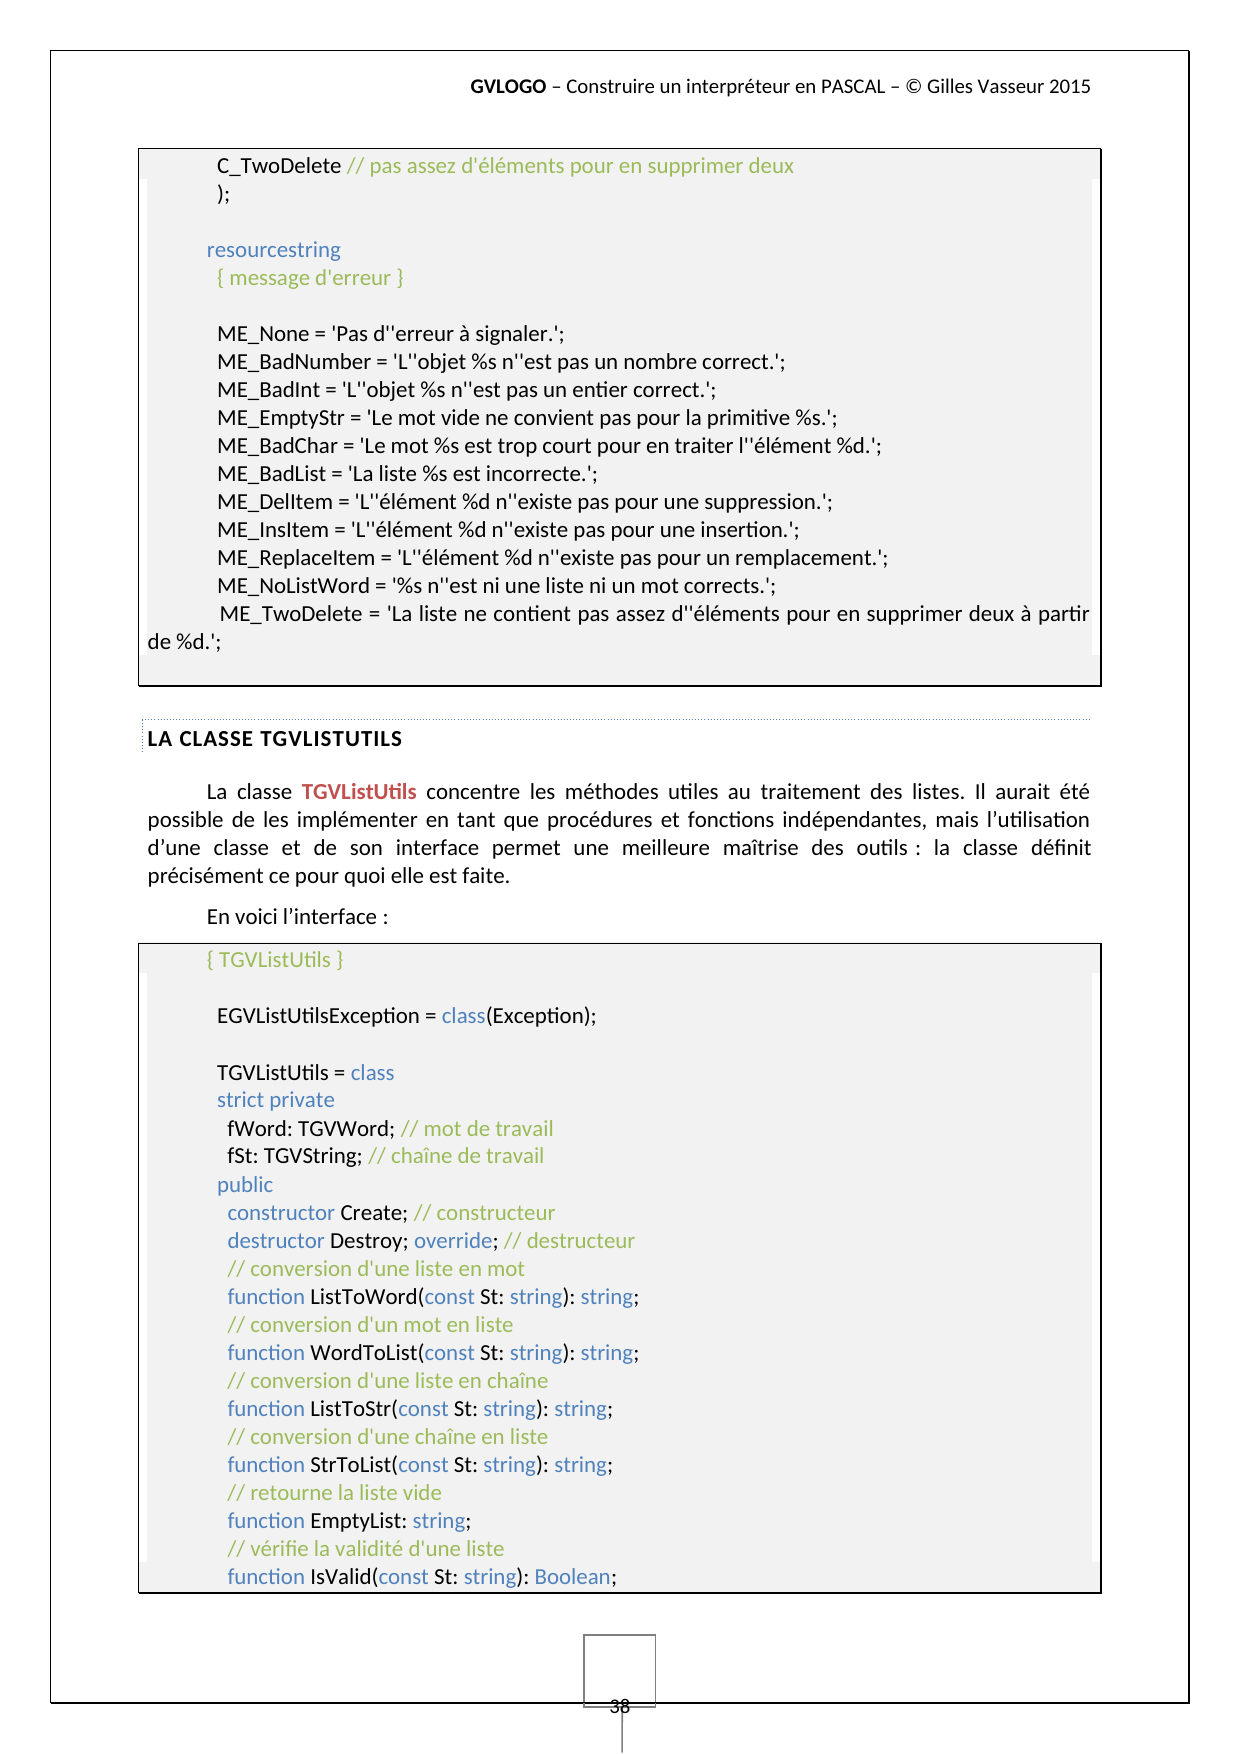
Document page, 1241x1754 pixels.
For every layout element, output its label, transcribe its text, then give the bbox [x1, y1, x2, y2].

text ME_BadNumber = 'L''objet %s n''est pas un nombre correct.'; [147, 347, 1092, 375]
text destructor Destroy; override; // destructeur [147, 1226, 1092, 1254]
text public [147, 1170, 1092, 1198]
text constructor Create; // constructeur [147, 1198, 1092, 1226]
text resourcestring [147, 235, 1092, 263]
text // vérifie la validité d'une liste [147, 1534, 1092, 1559]
text { TGVListUtils } [139, 944, 1100, 973]
text function ListToStr(const St: string): string; [147, 1394, 1092, 1422]
text ME_BadInt = 'L''objet %s n''est pas un entier correct.'; [147, 375, 1092, 403]
text ME_InsItem = 'L''élément %d n''existe pas pour une insertion.'; [147, 515, 1092, 543]
text function StrToList(const St: string): string; [147, 1450, 1092, 1478]
text La classe TGVListUtils concentre les méthodes utiles au traitement des listes. Il aurait été possible de les implémenter en tant que procédures et fonctions indépendantes, mais l’utilisation d’une classe et de son interface permet une meilleure maîtrise des outils : la classe définit précisément ce pour quoi elle est faite. [147, 777, 1092, 889]
text strict private [147, 1086, 1092, 1114]
text fSt: TGVString; // chaîne de travail [147, 1142, 1092, 1170]
text ME_TwoDelete = 'La liste ne contient pas assez d''éléments pour en supprimer deux à partir de %d.'; [147, 599, 1092, 652]
text ME_BadList = 'La liste %s est incorrecte.'; [147, 459, 1092, 487]
subtitle La classe TGVListUtils [142, 718, 1092, 752]
text // conversion d'une liste en chaîne [147, 1366, 1092, 1394]
text // retourne la liste vide [147, 1478, 1092, 1506]
text ); [147, 179, 1092, 207]
text ME_DelItem = 'L''élément %d n''existe pas pour une suppression.'; [147, 487, 1092, 515]
text ME_EmptyStr = 'Le mot vide ne convient pas pour la primitive %s.'; [147, 403, 1092, 431]
text fWord: TGVWord; // mot de travail [147, 1114, 1092, 1142]
text // conversion d'un mot en liste [147, 1310, 1092, 1338]
text En voici l’interface : [147, 902, 1092, 930]
text ME_ReplaceItem = 'L''élément %d n''existe pas pour un remplacement.'; [147, 543, 1092, 571]
text ME_BadChar = 'Le mot %s est trop court pour en traiter l''élément %d.'; [147, 431, 1092, 459]
text TGVListUtils = class [147, 1058, 1092, 1086]
text EGVListUtilsException = class(Exception); [147, 1002, 1092, 1029]
text function IsValid(const St: string): Boolean; [139, 1559, 1100, 1592]
text function EmptyList: string; [147, 1506, 1092, 1534]
text ME_NoListWord = '%s n''est ni une liste ni un mot corrects.'; [147, 571, 1092, 599]
text // conversion d'une liste en mot [147, 1254, 1092, 1282]
text // conversion d'une chaîne en liste [147, 1422, 1092, 1450]
text C_TwoDelete // pas assez d'éléments pour en supprimer deux [139, 149, 1100, 179]
text { message d'erreur } [147, 263, 1092, 291]
text ME_None = 'Pas d''erreur à signaler.'; [147, 319, 1092, 347]
text function WordToList(const St: string): string; [147, 1338, 1092, 1366]
text function ListToWord(const St: string): string; [147, 1282, 1092, 1310]
